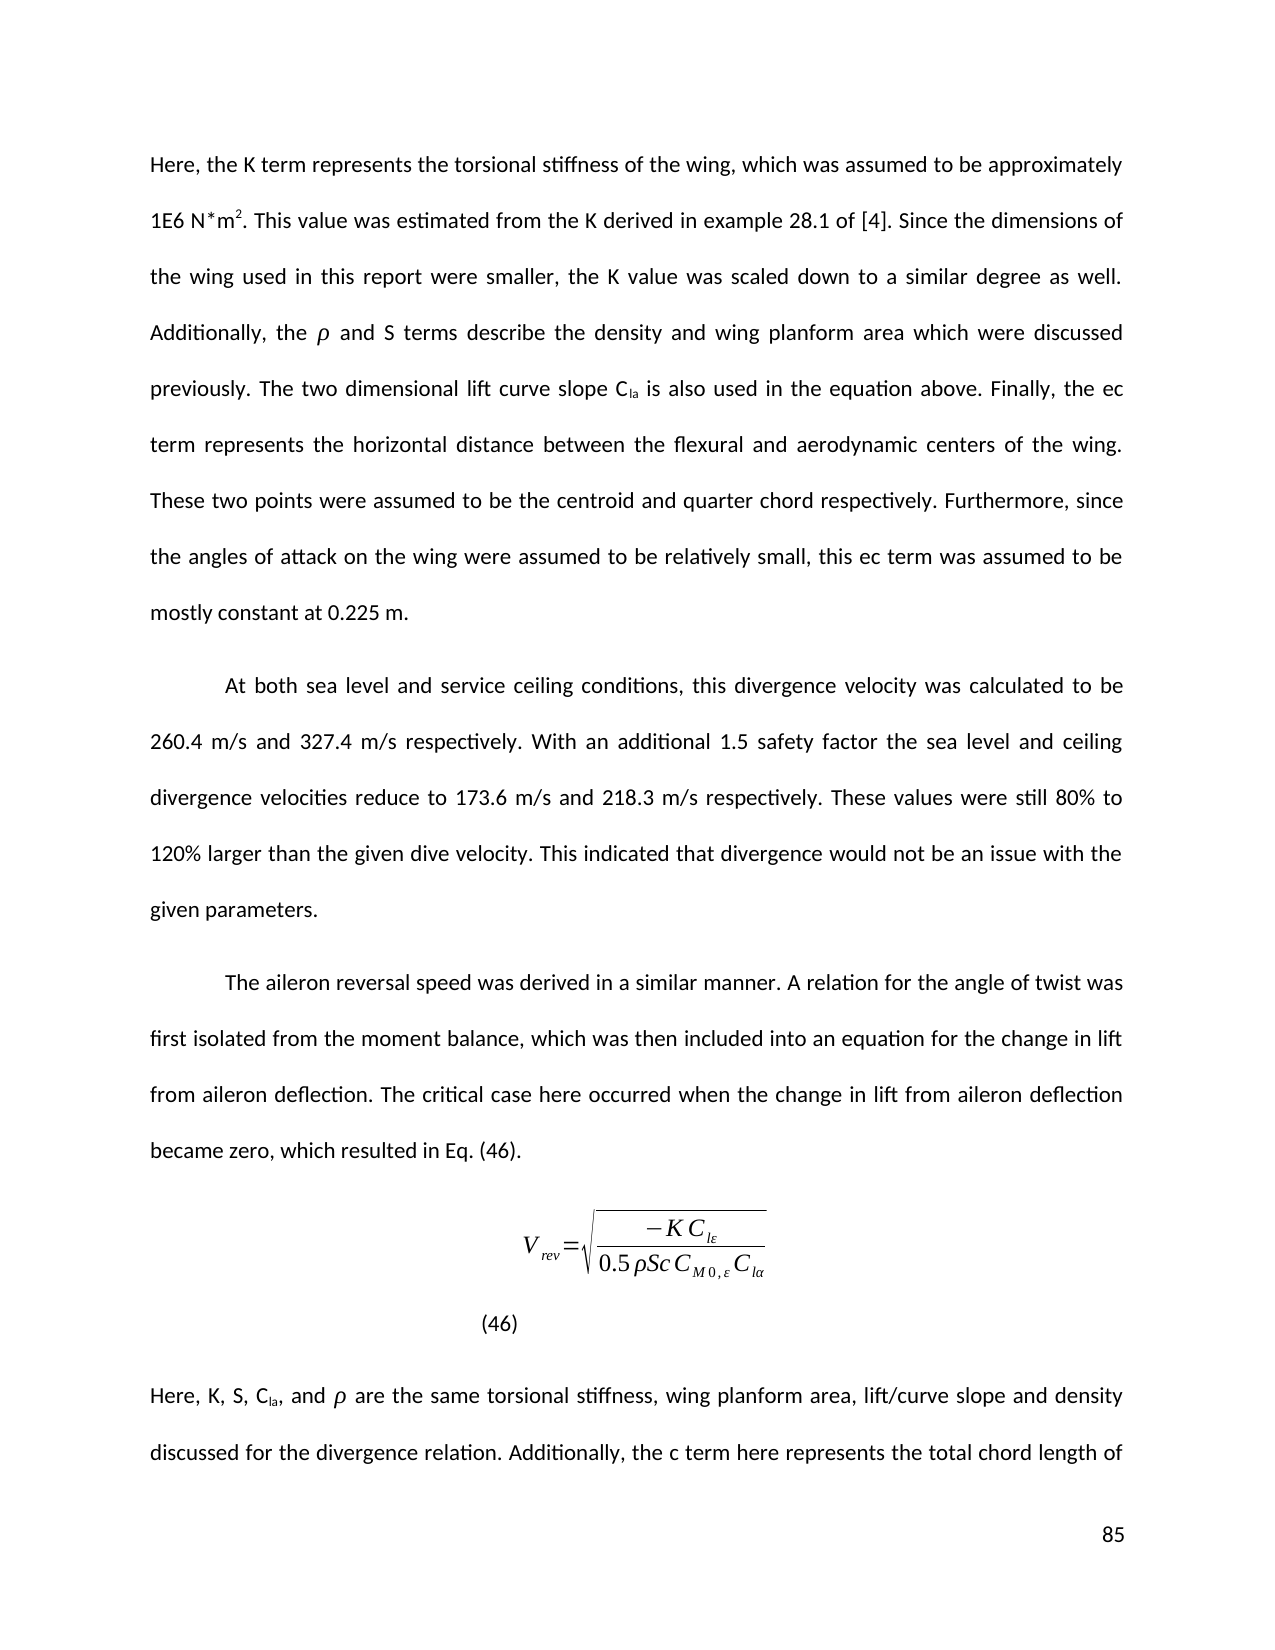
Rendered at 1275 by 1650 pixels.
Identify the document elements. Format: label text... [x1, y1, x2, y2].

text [150, 1382, 1125, 1466]
text At both sea level and service ceiling conditions, this divergence velocity was calculated to be 260.4 m/s and 327.4 m/s respectively. With an additional 1.5 safety factor the sea level and ceiling divergence velocities reduce to 173.6 m/s and 218.3 m/s respectively. These values were still 80% to 120% larger than the given dive velocity. This indicated that divergence would not be an issue with the given parameters. [150, 671, 1125, 923]
text Here, the K term represents the torsional stiffness of the wing, which was assumed to be approximately 1E6 N*m2. This value was estimated from the K derived in example 28.1 of [4]. Since the dimensions of the wing used in this report were smaller, the K value was scaled down to a similar degree as well. Additionally, the and S terms describe the density and wing planform area which were discussed previously. The two dimensional lift curve slope Cla is also used in the equation above. Finally, the ec term represents the horizontal distance between the flexural and aerodynamic centers of the wing. These two points were assumed to be the centroid and quarter chord respectively. Furthermore, since the angles of attack on the wing were assumed to be relatively small, this ec term was assumed to be mostly constant at 0.225 m. [150, 150, 1125, 626]
text The aileron reversal speed was derived in a similar manner. A relation for the angle of twist was first isolated from the moment balance, which was then included into an equation for the change in lift from aileron deflection. The critical case here occurred when the change in lift from aileron deflection became zero, which resulted in Eq. (46). [150, 968, 1125, 1164]
text (46) [375, 1209, 1125, 1337]
